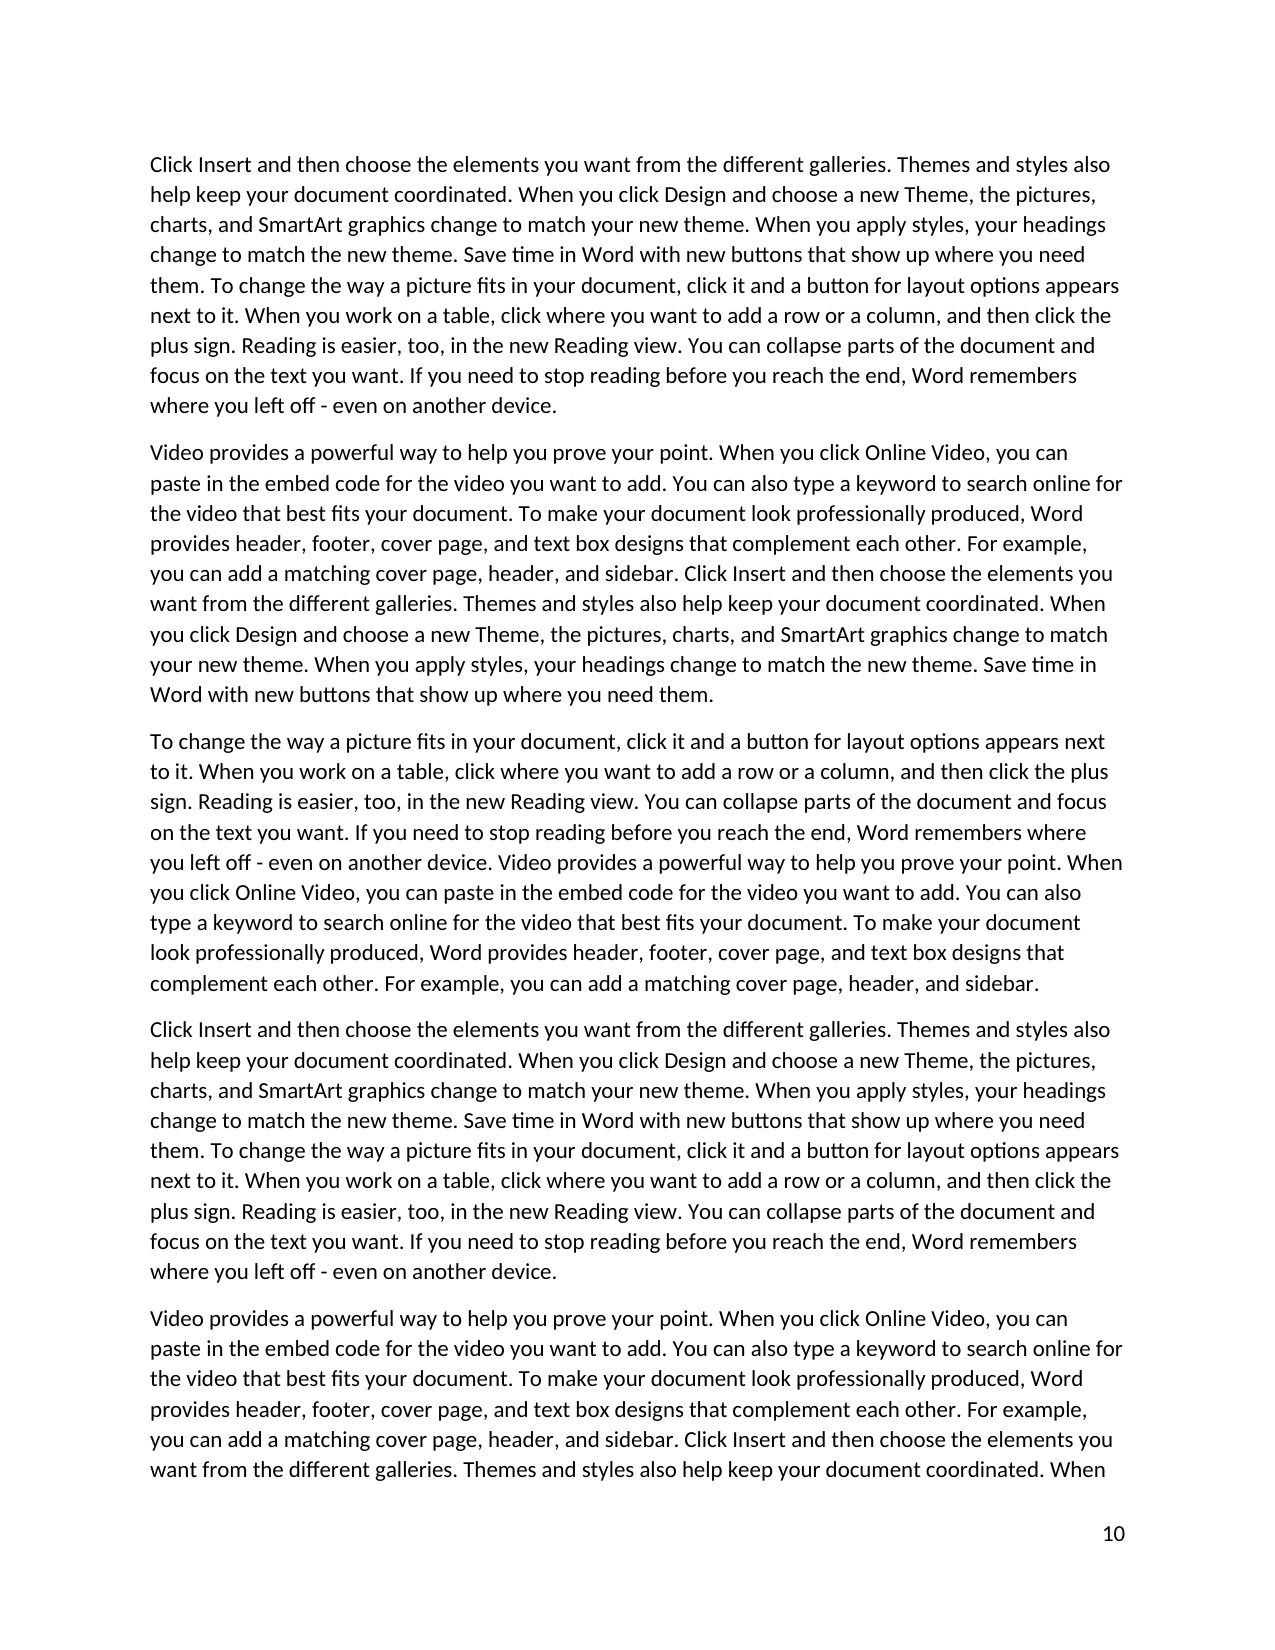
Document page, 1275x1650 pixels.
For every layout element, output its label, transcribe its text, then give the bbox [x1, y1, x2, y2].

text Click Insert and then choose the elements you want from the different galleries. Themes and styles also help keep your document coordinated. When you click Design and choose a new Theme, the pictures, charts, and SmartArt graphics change to match your new theme. When you apply styles, your headings change to match the new theme. Save time in Word with new buttons that show up where you need them. To change the way a picture fits in your document, click it and a button for layout options appears next to it. When you work on a table, click where you want to add a row or a column, and then click the plus sign. Reading is easier, too, in the new Reading view. You can collapse parts of the document and focus on the text you want. If you need to stop reading before you reach the end, Word remembers where you left off - even on another device. [150, 1016, 1125, 1285]
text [150, 1304, 1125, 1483]
text To change the way a picture fits in your document, click it and a button for layout options appears next to it. When you work on a table, click where you want to add a row or a column, and then click the plus sign. Reading is easier, too, in the new Reading view. You can collapse parts of the document and focus on the text you want. If you need to stop reading before you reach the end, Word remembers where you left off - even on another device. Video provides a powerful way to help you prove your point. When you click Online Video, you can paste in the embed code for the video you want to add. You can also type a keyword to search online for the video that best fits your document. To make your document look professionally produced, Word provides header, footer, cover page, and text box designs that complement each other. For example, you can add a matching cover page, header, and sidebar. [150, 727, 1125, 997]
text Click Insert and then choose the elements you want from the different galleries. Themes and styles also help keep your document coordinated. When you click Design and choose a new Theme, the pictures, charts, and SmartArt graphics change to match your new theme. When you apply styles, your headings change to match the new theme. Save time in Word with new buttons that show up where you need them. To change the way a picture fits in your document, click it and a button for layout options appears next to it. When you work on a table, click where you want to add a row or a column, and then click the plus sign. Reading is easier, too, in the new Reading view. You can collapse parts of the document and focus on the text you want. If you need to stop reading before you reach the end, Word remembers where you left off - even on another device. [150, 150, 1125, 420]
